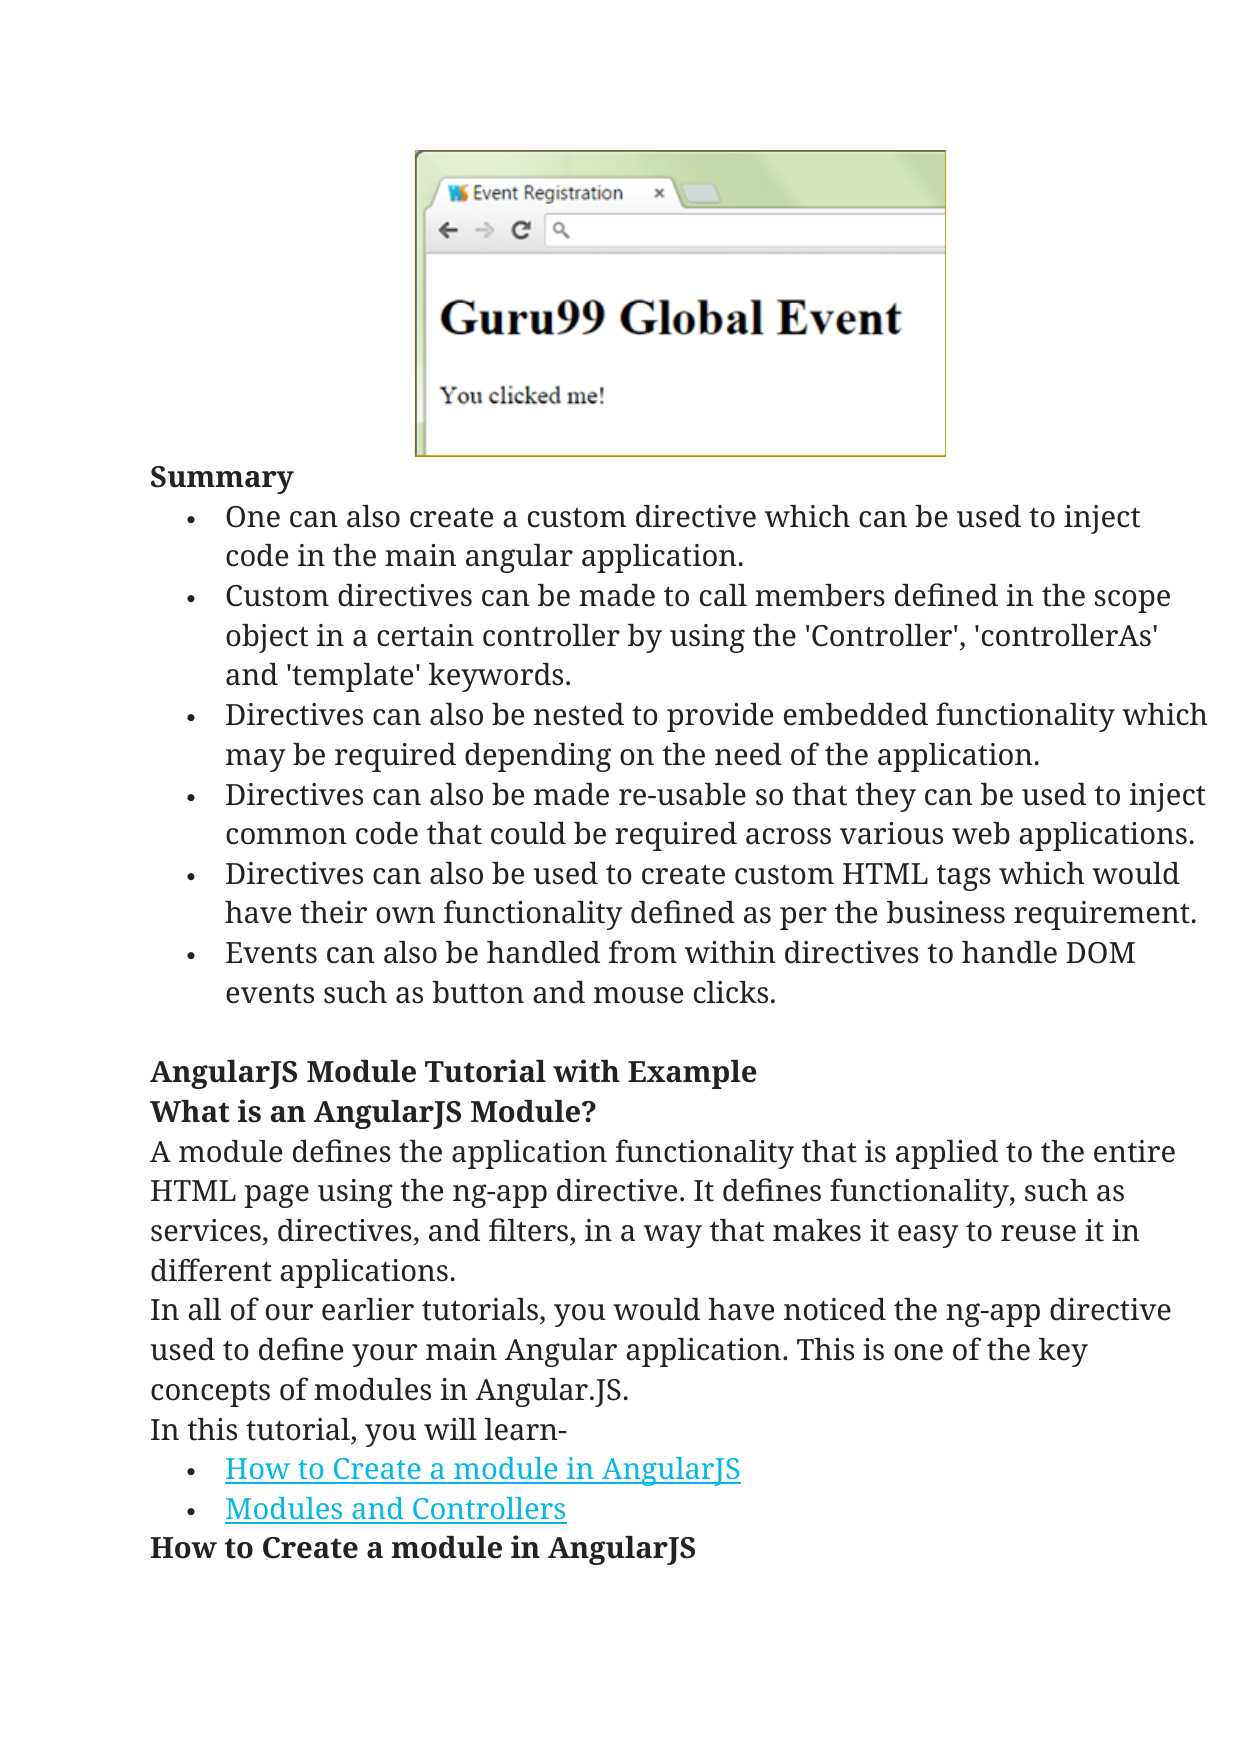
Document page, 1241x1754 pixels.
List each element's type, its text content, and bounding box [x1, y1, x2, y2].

picture [414, 150, 947, 457]
list Modules and Controllers [187, 1488, 1211, 1528]
text What is an AngularJS Module? [150, 1091, 1211, 1131]
list Directives can also be made re-usable so that they can be used to inject common code that could be required across various web applications. [187, 774, 1211, 853]
list Directives can also be used to create custom HTML tags which would have their own functionality defined as per the business requirement. [187, 853, 1211, 932]
text In all of our earlier tutorials, you would have noticed the ng-app directive used to define your main Angular application. This is one of the key concepts of modules in Angular.JS. [150, 1290, 1211, 1409]
list One can also create a custom directive which can be used to inject code in the main angular application. [187, 496, 1211, 575]
text Summary [150, 456, 1211, 496]
list Events can also be handled from within directives to handle DOM events such as button and mouse clicks. [187, 932, 1211, 1012]
text AngularJS Module Tutorial with Example [150, 1052, 1211, 1091]
text In this tutorial, you will learn- [150, 1409, 1211, 1448]
list How to Create a module in AngularJS [187, 1448, 1211, 1488]
list Directives can also be nested to provide embedded functionality which may be required depending on the need of the application. [187, 694, 1211, 774]
list Custom directives can be made to call members defined in the scope object in a certain controller by using the 'Controller', 'controllerAs' and 'template' keywords. [187, 575, 1211, 694]
text A module defines the application functionality that is applied to the entire HTML page using the ng-app directive. It defines functionality, such as services, directives, and filters, in a way that makes it easy to reuse it in different applications. [150, 1131, 1211, 1290]
text How to Create a module in AngularJS [150, 1528, 1211, 1567]
